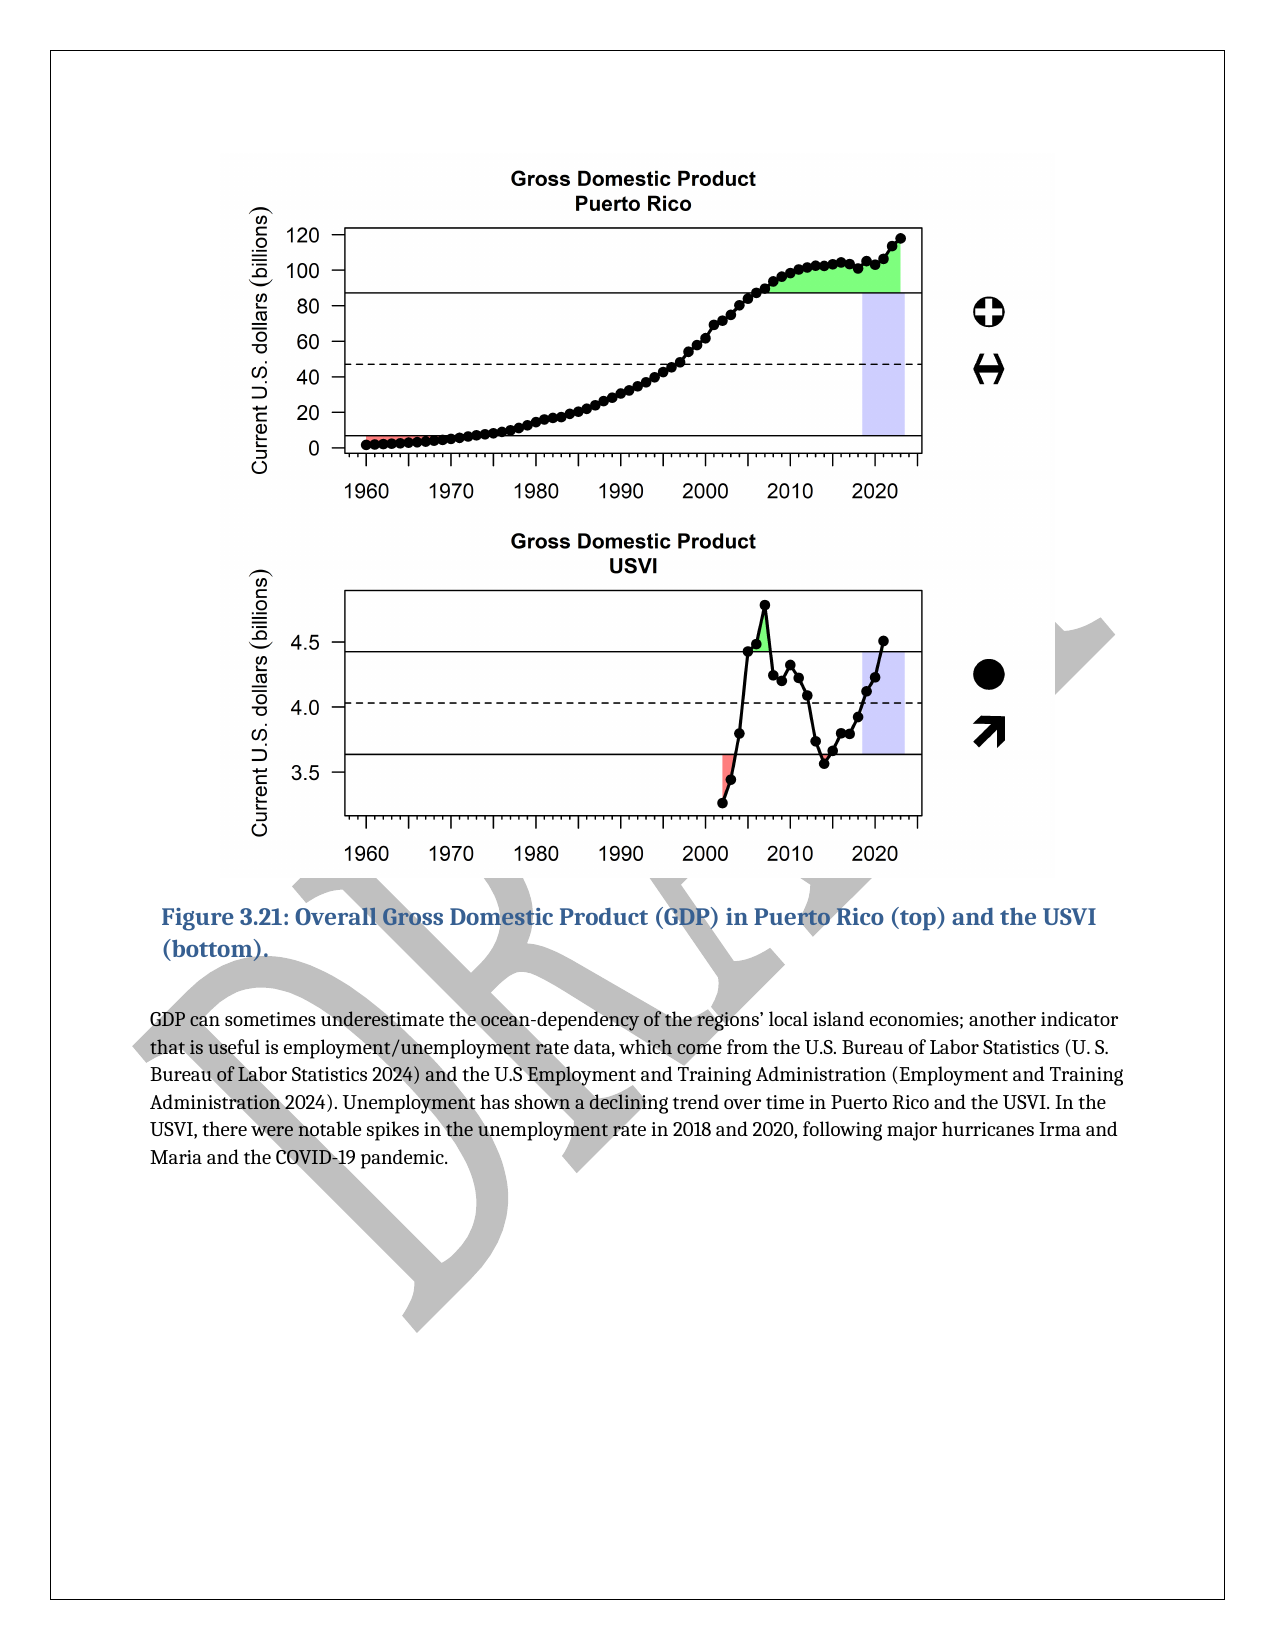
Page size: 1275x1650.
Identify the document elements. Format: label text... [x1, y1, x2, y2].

text GDP can sometimes underestimate the ocean-dependency of the regions’ local island economies; another indicator that is useful is employment/unemployment rate data, which come from the U.S. Bureau of Labor Statistics (U. S. Bureau of Labor Statistics 2024) and the U.S Employment and Training Administration (Employment and Training Administration 2024). Unemployment has shown a declining trend over time in Puerto Rico and the USVI. In the USVI, there were notable spikes in the unemployment rate in 2018 and 2020, following major hurricanes Irma and Maria and the COVID-19 pandemic. [150, 1008, 1125, 1169]
picture [220, 153, 1055, 878]
table_header Figure 3.21: Overall Gross Domestic Product (GDP) in Puerto Rico (top) and the USVI (bottom). [150, 150, 1125, 989]
